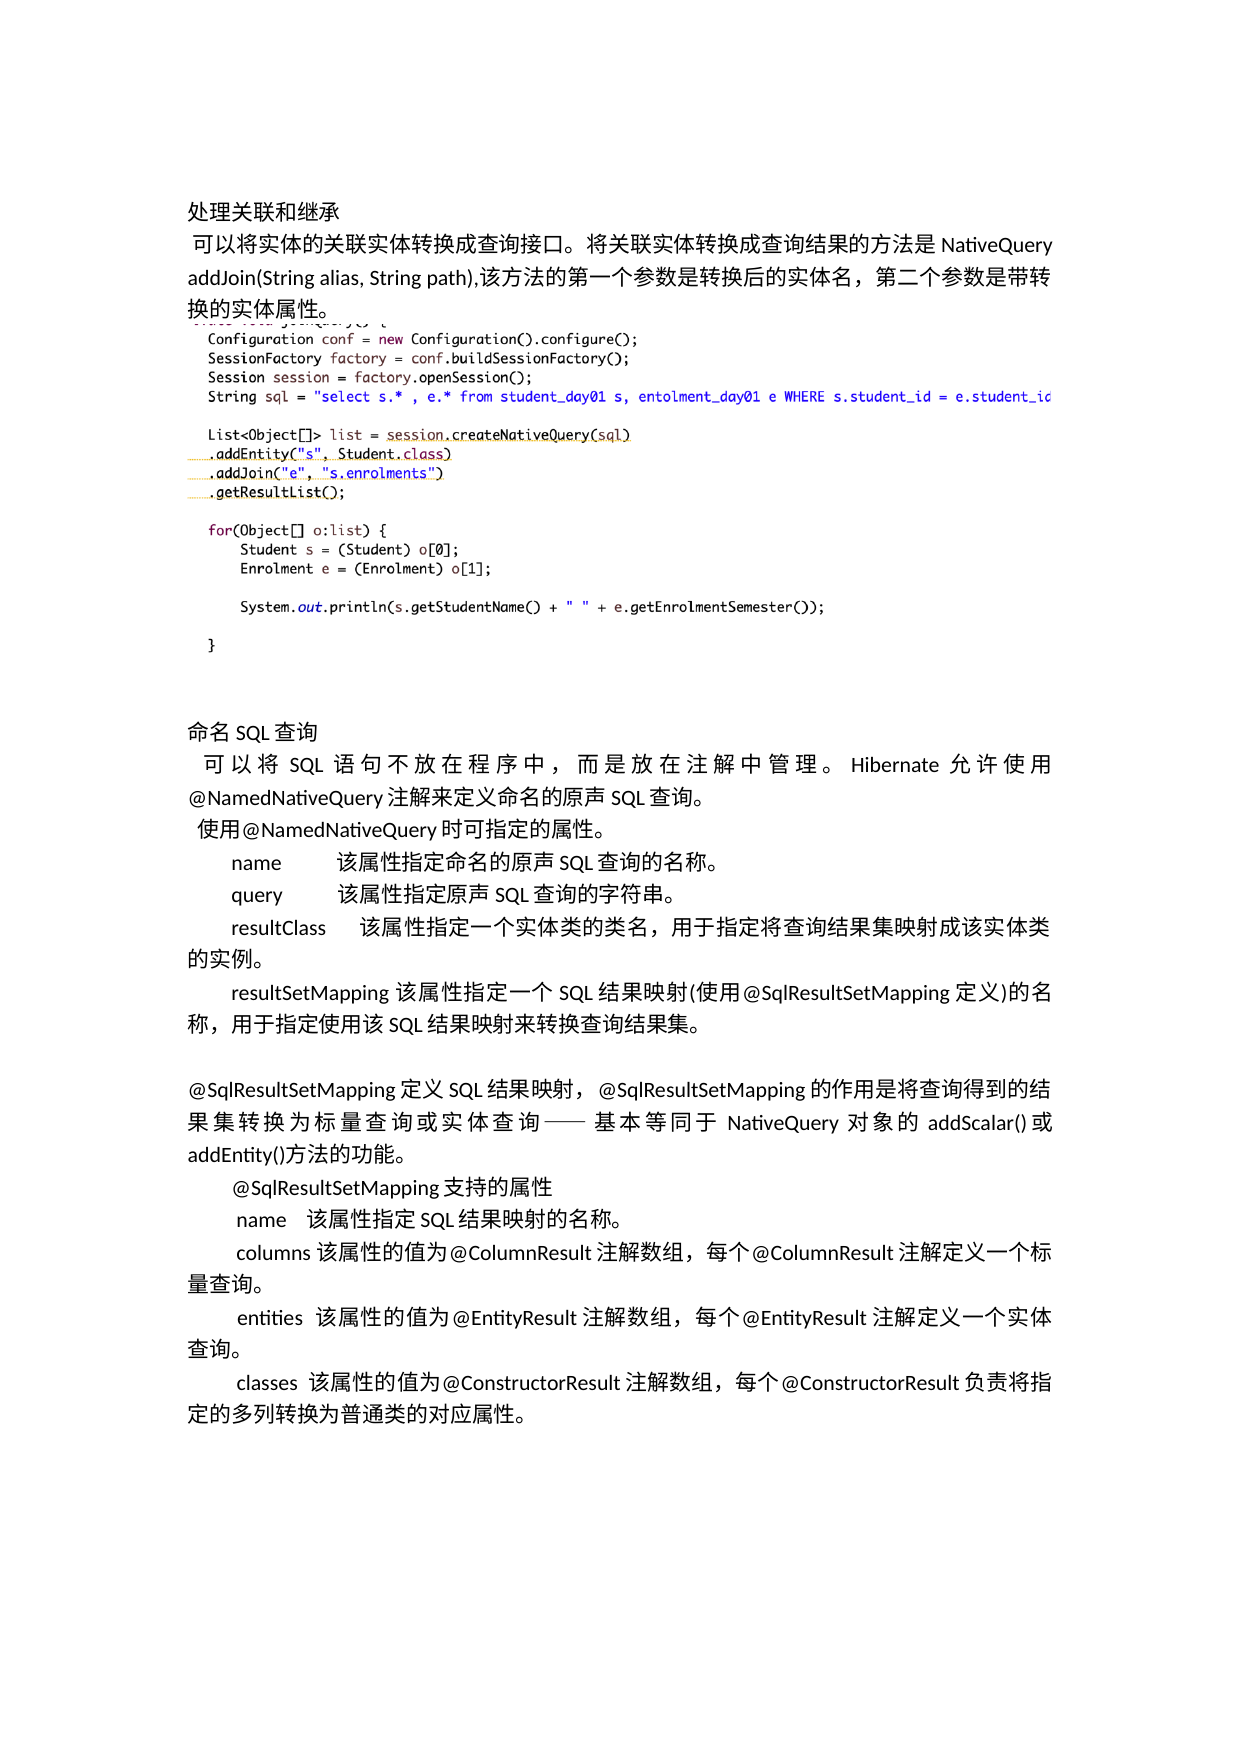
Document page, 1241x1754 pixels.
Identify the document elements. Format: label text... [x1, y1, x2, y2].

list resultClass 该属性指定一个实体类的类名，用于指定将查询结果集映射成该实体类的实例。 [187, 909, 1053, 974]
list 可以将SQL语句不放在程序中，而是放在注解中管理。Hibernate允许使用@NamedNativeQuery注解来定义命名的原声SQL查询。 [187, 747, 1053, 812]
list 命名SQL查询 [187, 714, 1053, 747]
text name 该属性指定SQL结果映射的名称。 [187, 1202, 1053, 1234]
list 使用@NamedNativeQuery时可指定的属性。 [187, 812, 1053, 844]
list 可以将实体的关联实体转换成查询接口。将关联实体转换成查询结果的方法是NativeQuery addJoin(String alias, String path),该方法的第一个参数是转换后的实体名，第二个参数是带转换的实体属性。 [187, 227, 1053, 324]
text @SqlResultSetMapping定义SQL结果映射，@SqlResultSetMapping的作用是将查询得到的结果集转换为标量查询或实体查询——基本等同于NativeQuery对象的addScalar()或addEntity()方法的功能。 [187, 1072, 1053, 1169]
text columns 该属性的值为@ColumnResult注解数组，每个@ColumnResult注解定义一个标量查询。 [187, 1234, 1053, 1299]
text classes 该属性的值为@ConstructorResult注解数组，每个@ConstructorResult负责将指定的多列转换为普通类的对应属性。 [187, 1364, 1053, 1429]
list name 该属性指定命名的原声SQL查询的名称。 [187, 844, 1053, 877]
text entities 该属性的值为@EntityResult注解数组，每个@EntityResult注解定义一个实体查询。 [187, 1299, 1053, 1364]
list query 该属性指定原声SQL查询的字符串。 [187, 877, 1053, 909]
picture [187, 324, 1051, 654]
list resultSetMapping 该属性指定一个SQL结果映射(使用@SqlResultSetMapping定义)的名称，用于指定使用该SQL结果映射来转换查询结果集。 [187, 974, 1053, 1039]
list 处理关联和继承 [187, 194, 1053, 227]
text @SqlResultSetMapping支持的属性 [187, 1169, 1053, 1202]
